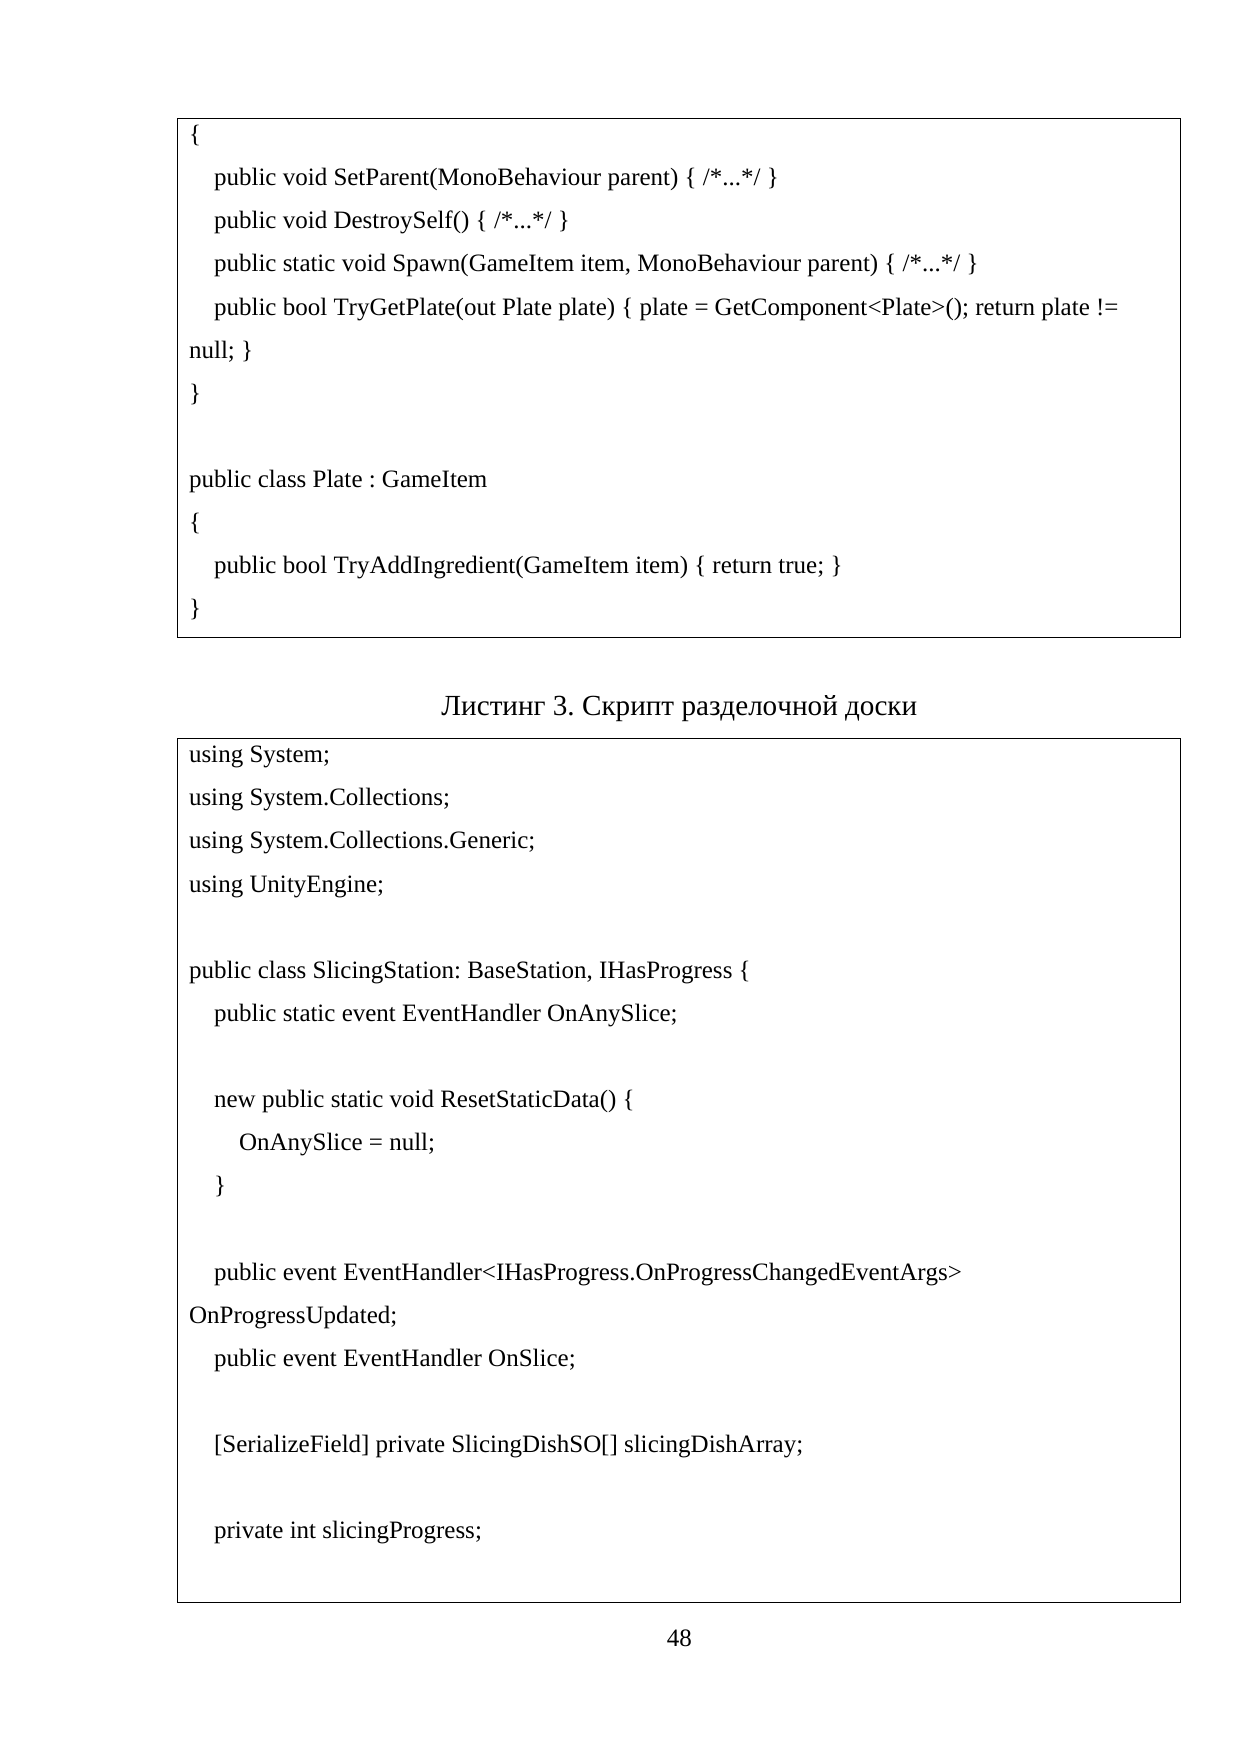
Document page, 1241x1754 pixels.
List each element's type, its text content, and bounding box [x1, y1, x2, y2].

text Листинг 3. Скрипт разделочной доски [177, 688, 1181, 721]
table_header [178, 119, 1180, 637]
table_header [178, 739, 1180, 1602]
